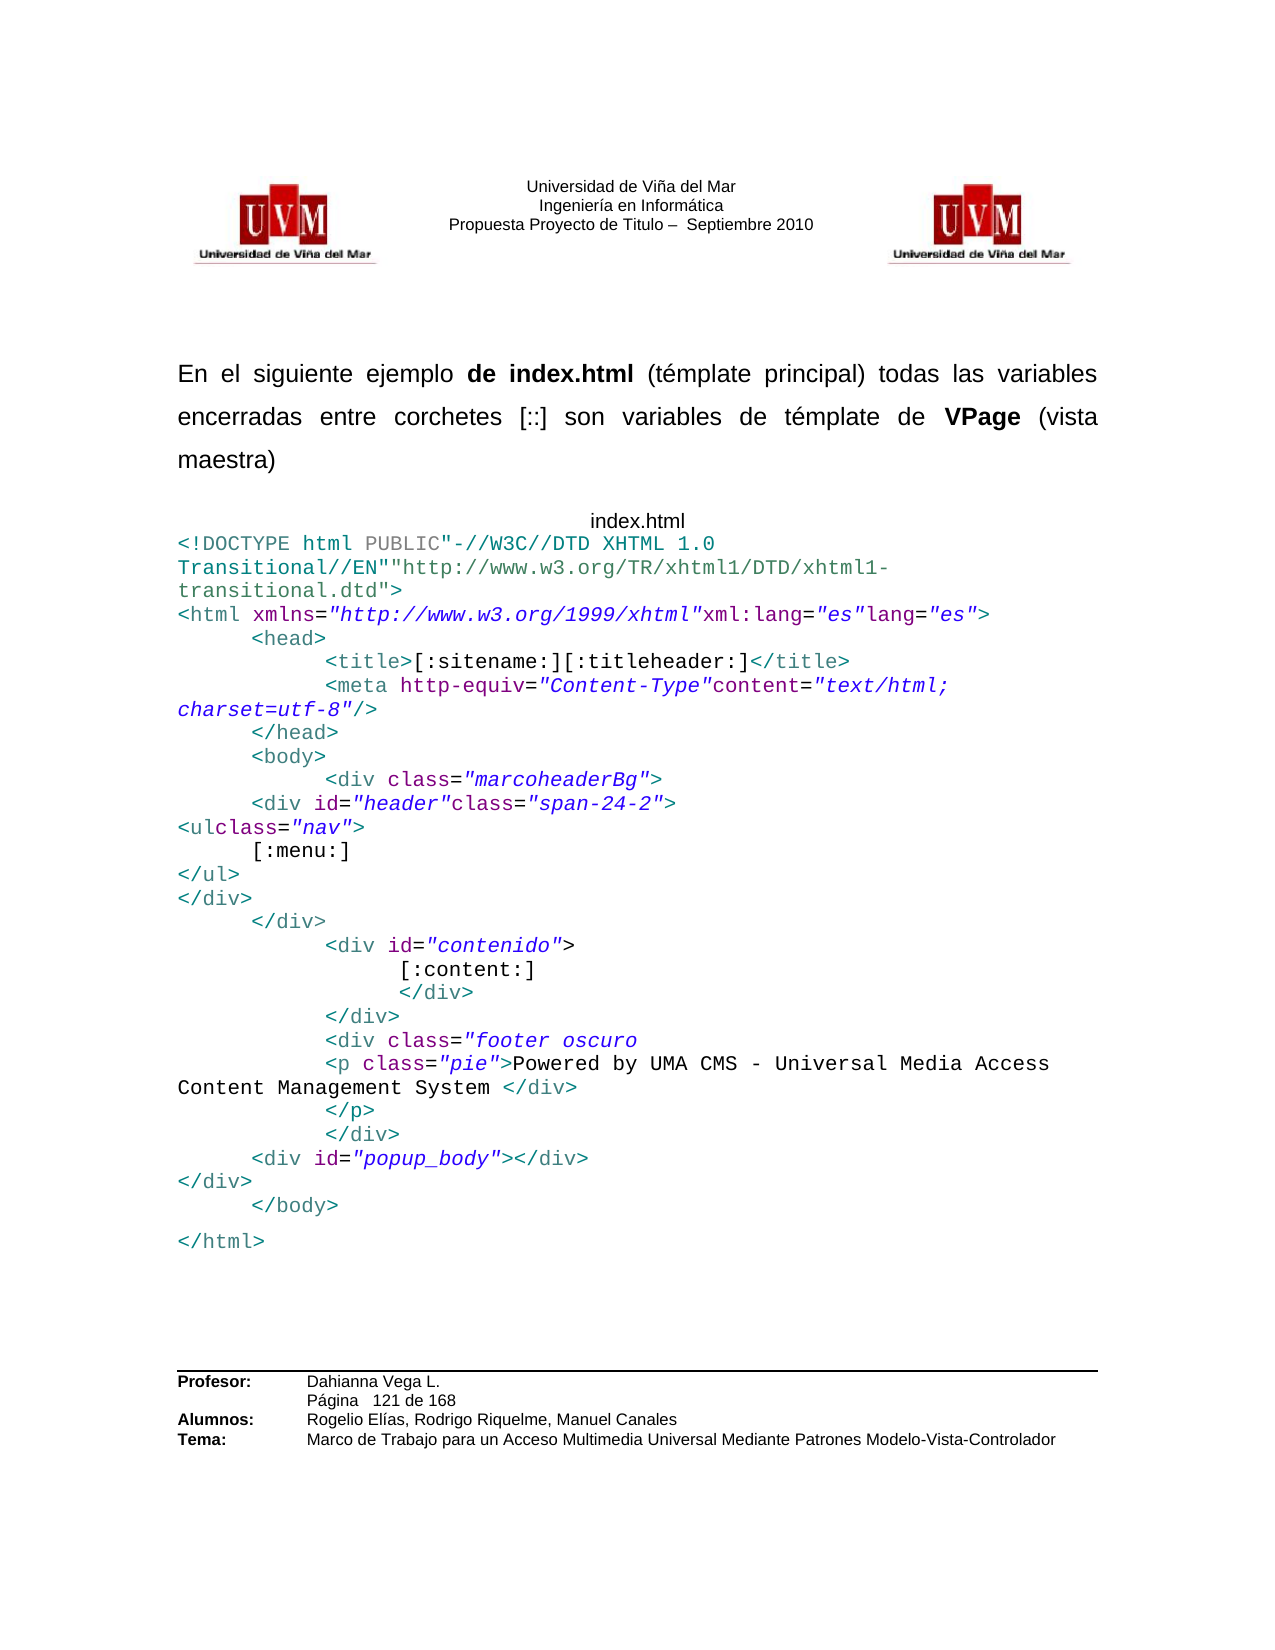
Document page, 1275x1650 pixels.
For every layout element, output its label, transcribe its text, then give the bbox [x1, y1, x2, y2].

text <div id="popup_body"></div> [177, 1148, 1098, 1171]
subtitle index.html [177, 509, 1098, 533]
text </ul> [177, 864, 1098, 888]
text </p> [177, 1101, 1098, 1124]
text <meta http-equiv="Content-Type"content="text/html; charset=utf-8"/> [177, 675, 1098, 722]
text <!DOCTYPE html PUBLIC"-//W3C//DTD XHTML 1.0 Transitional//EN""http://www.w3.org/TR/xhtml1/DTD/xhtml1-transitional.dtd"> [177, 533, 1098, 604]
text <title>[:sitename:][:titleheader:]</title> [177, 651, 1098, 675]
text [:content:] [177, 959, 1098, 982]
text </html> [177, 1231, 1098, 1255]
text <body> [177, 746, 1098, 769]
text </div> [177, 982, 1098, 1006]
text </div> [177, 1124, 1098, 1148]
picture [871, 176, 1084, 267]
text <div id="header"class="span-24-2"> [177, 793, 1098, 817]
text </head> [177, 722, 1098, 746]
text [:menu:] [177, 840, 1098, 864]
text </div> [177, 888, 1098, 911]
text <p class="pie">Powered by UMA CMS - Universal Media Access Content Management System </div> [177, 1053, 1098, 1101]
text </div> [177, 911, 1098, 935]
text </body> [177, 1195, 1098, 1219]
text <ulclass="nav"> [177, 817, 1098, 840]
text <div id="contenido"> [177, 935, 1098, 959]
text </div> [177, 1171, 1098, 1195]
text <div class="marcoheaderBg"> [177, 769, 1098, 793]
text <html xmlns="http://www.w3.org/1999/xhtml"xml:lang="es"lang="es"> [177, 604, 1098, 628]
text En el siguiente ejemplo de index.html (témplate principal) todas las variables encerradas entre corchetes [::] son variables de témplate de VPage (vista maestra) [177, 359, 1098, 474]
picture [177, 176, 390, 267]
text <div class="footer oscuro [177, 1029, 1098, 1053]
text <head> [177, 628, 1098, 651]
text </div> [177, 1006, 1098, 1029]
